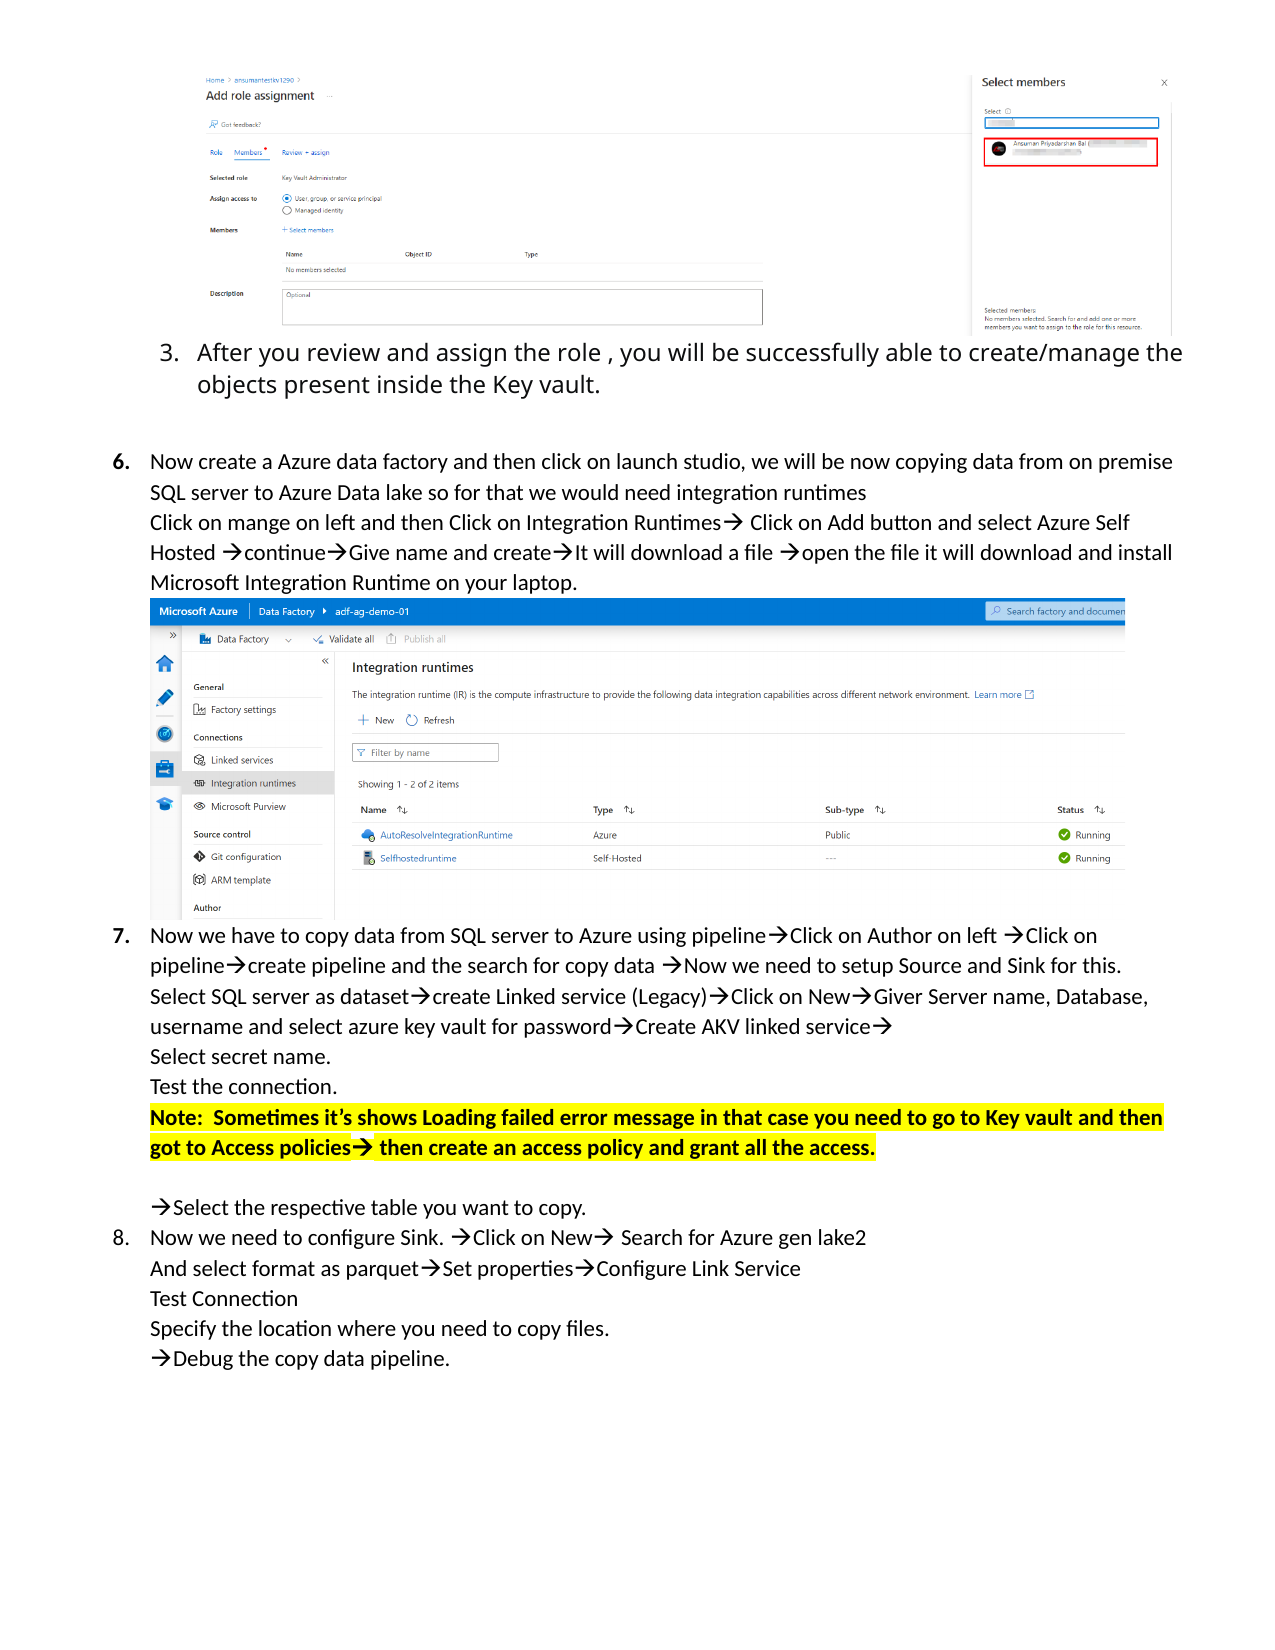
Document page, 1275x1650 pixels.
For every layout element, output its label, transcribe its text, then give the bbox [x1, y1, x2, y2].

list Test Connection [150, 1284, 1200, 1312]
picture [150, 598, 1125, 920]
list After you review and assign the role , you will be successfully able to create/manage the objects present inside the Key vault. [159, 335, 1200, 401]
list Now we have to copy data from SQL server to Azure using pipelineClick on Author on left Click on pipelinecreate pipeline and the search for copy data Now we need to setup Source and Sink for this. [112, 921, 1200, 979]
list Now create a Azure data factory and then click on launch studio, we will be now copying data from on premise SQL server to Azure Data lake so for that we would need integration runtimes [112, 447, 1200, 506]
list Test the connection. [150, 1072, 1200, 1100]
list Now we need to configure Sink. Click on New Search for Azure gen lake2 [112, 1223, 1200, 1251]
list Select SQL server as datasetcreate Linked service (Legacy)Click on NewGiver Server name, Database, username and select azure key vault for passwordCreate AKV linked service [150, 982, 1200, 1040]
list Note: Sometimes it’s shows Loading failed error message in that case you need to go to Key vault and then got to Access policies then create an access policy and grant all the access. [150, 1103, 1200, 1161]
list Specify the location where you need to copy files. [150, 1314, 1200, 1342]
list Debug the copy data pipeline. [150, 1344, 1200, 1372]
list Select secret name. [150, 1042, 1200, 1070]
list Select the respective table you want to copy. [150, 1193, 1200, 1221]
list And select format as parquetSet propertiesConfigure Link Service [150, 1254, 1200, 1282]
picture [196, 75, 1172, 336]
list Click on mange on left and then Click on Integration Runtimes Click on Add button and select Azure Self Hosted continueGive name and createIt will download a file open the file it will download and install Microsoft Integration Runtime on your laptop. [150, 508, 1200, 596]
